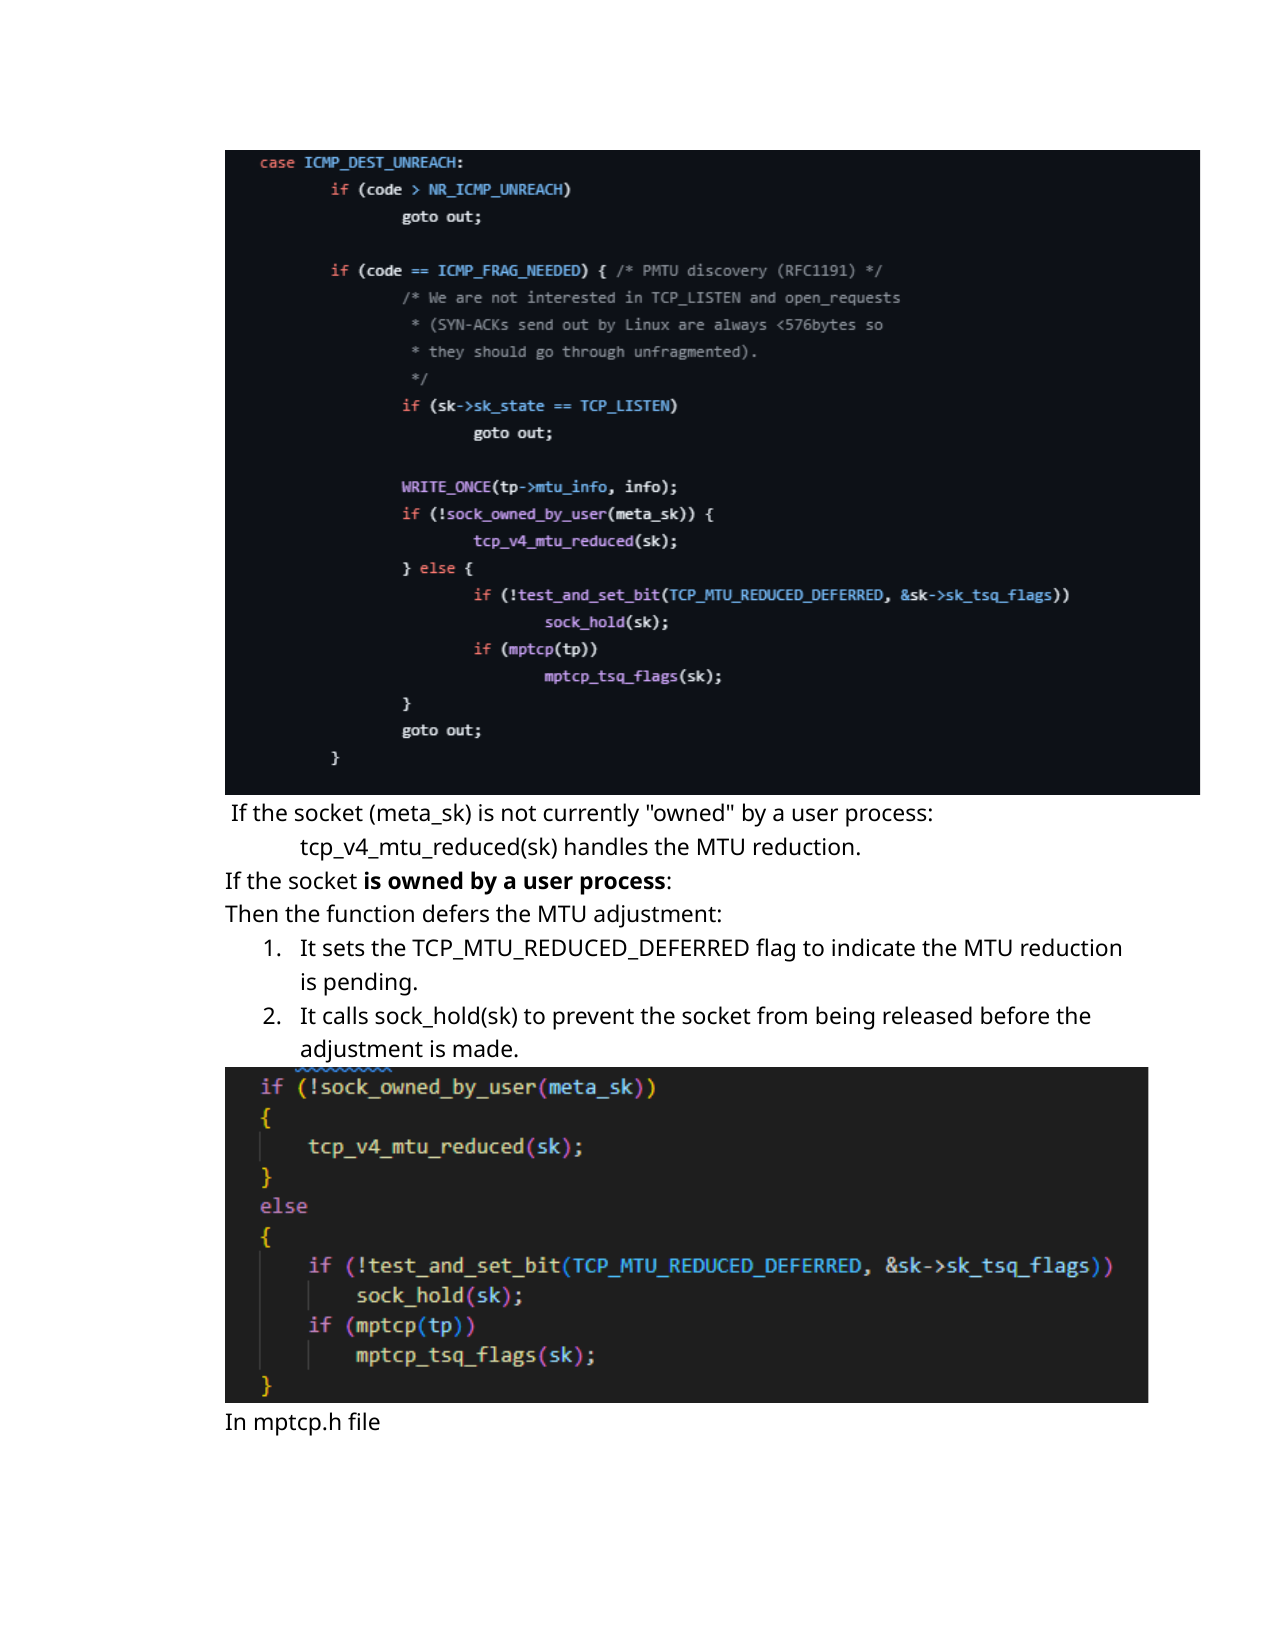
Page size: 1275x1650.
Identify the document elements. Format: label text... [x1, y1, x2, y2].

list If the socket is owned by a user process: [225, 864, 1125, 896]
list tcp_v4_mtu_reduced(sk) handles the MTU reduction. [225, 831, 1125, 862]
picture [225, 150, 1200, 795]
list If the socket (meta_sk) is not currently "owned" by a user process: [225, 797, 1125, 828]
list In mptcp.h file [225, 1406, 1125, 1437]
list Then the function defers the MTU adjustment: [225, 898, 1125, 929]
list It calls sock_hold(sk) to prevent the socket from being released before the adjustment is made. [262, 999, 1125, 1064]
list It sets the TCP_MTU_REDUCED_DEFERRED flag to indicate the MTU reduction is pending. [262, 932, 1125, 997]
picture [225, 1067, 1149, 1403]
